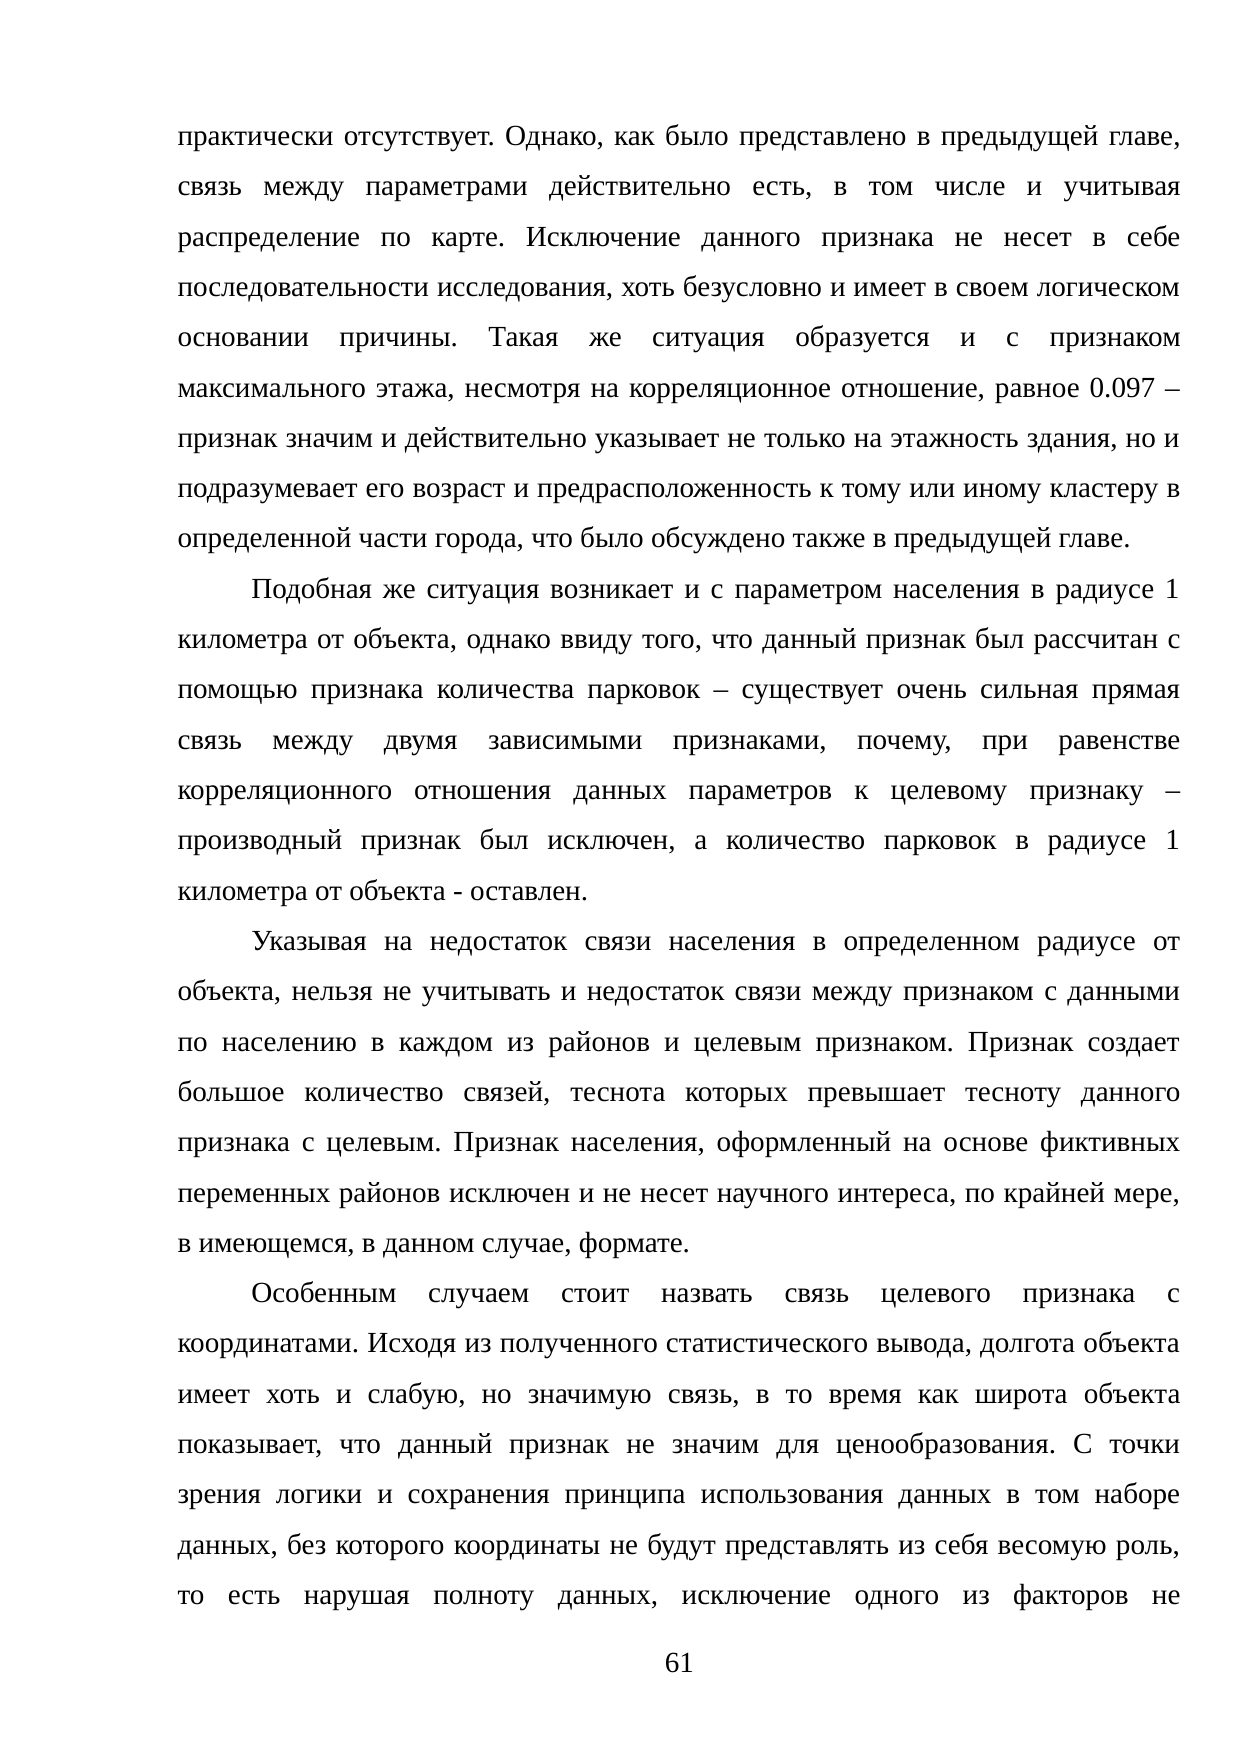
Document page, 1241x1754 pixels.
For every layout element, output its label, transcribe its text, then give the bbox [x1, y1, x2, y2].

text Подобная же ситуация возникает и с параметром населения в радиусе 1 километра от объекта, однако ввиду того, что данный признак был рассчитан с помощью признака количества парковок – существует очень сильная прямая связь между двумя зависимыми признаками, почему, при равенстве корреляционного отношения данных параметров к целевому признаку –производный признак был исключен, а количество парковок в радиусе 1 километра от объекта - оставлен. [177, 571, 1181, 906]
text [177, 118, 1181, 554]
text Указывая на недостаток связи населения в определенном радиусе от объекта, нельзя не учитывать и недостаток связи между признаком с данными по населению в каждом из районов и целевым признаком. Признак создает большое количество связей, теснота которых превышает тесноту данного признака с целевым. Признак населения, оформленный на основе фиктивных переменных районов исключен и не несет научного интереса, по крайней мере, в имеющемся, в данном случае, формате. [177, 923, 1181, 1258]
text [177, 1275, 1181, 1611]
